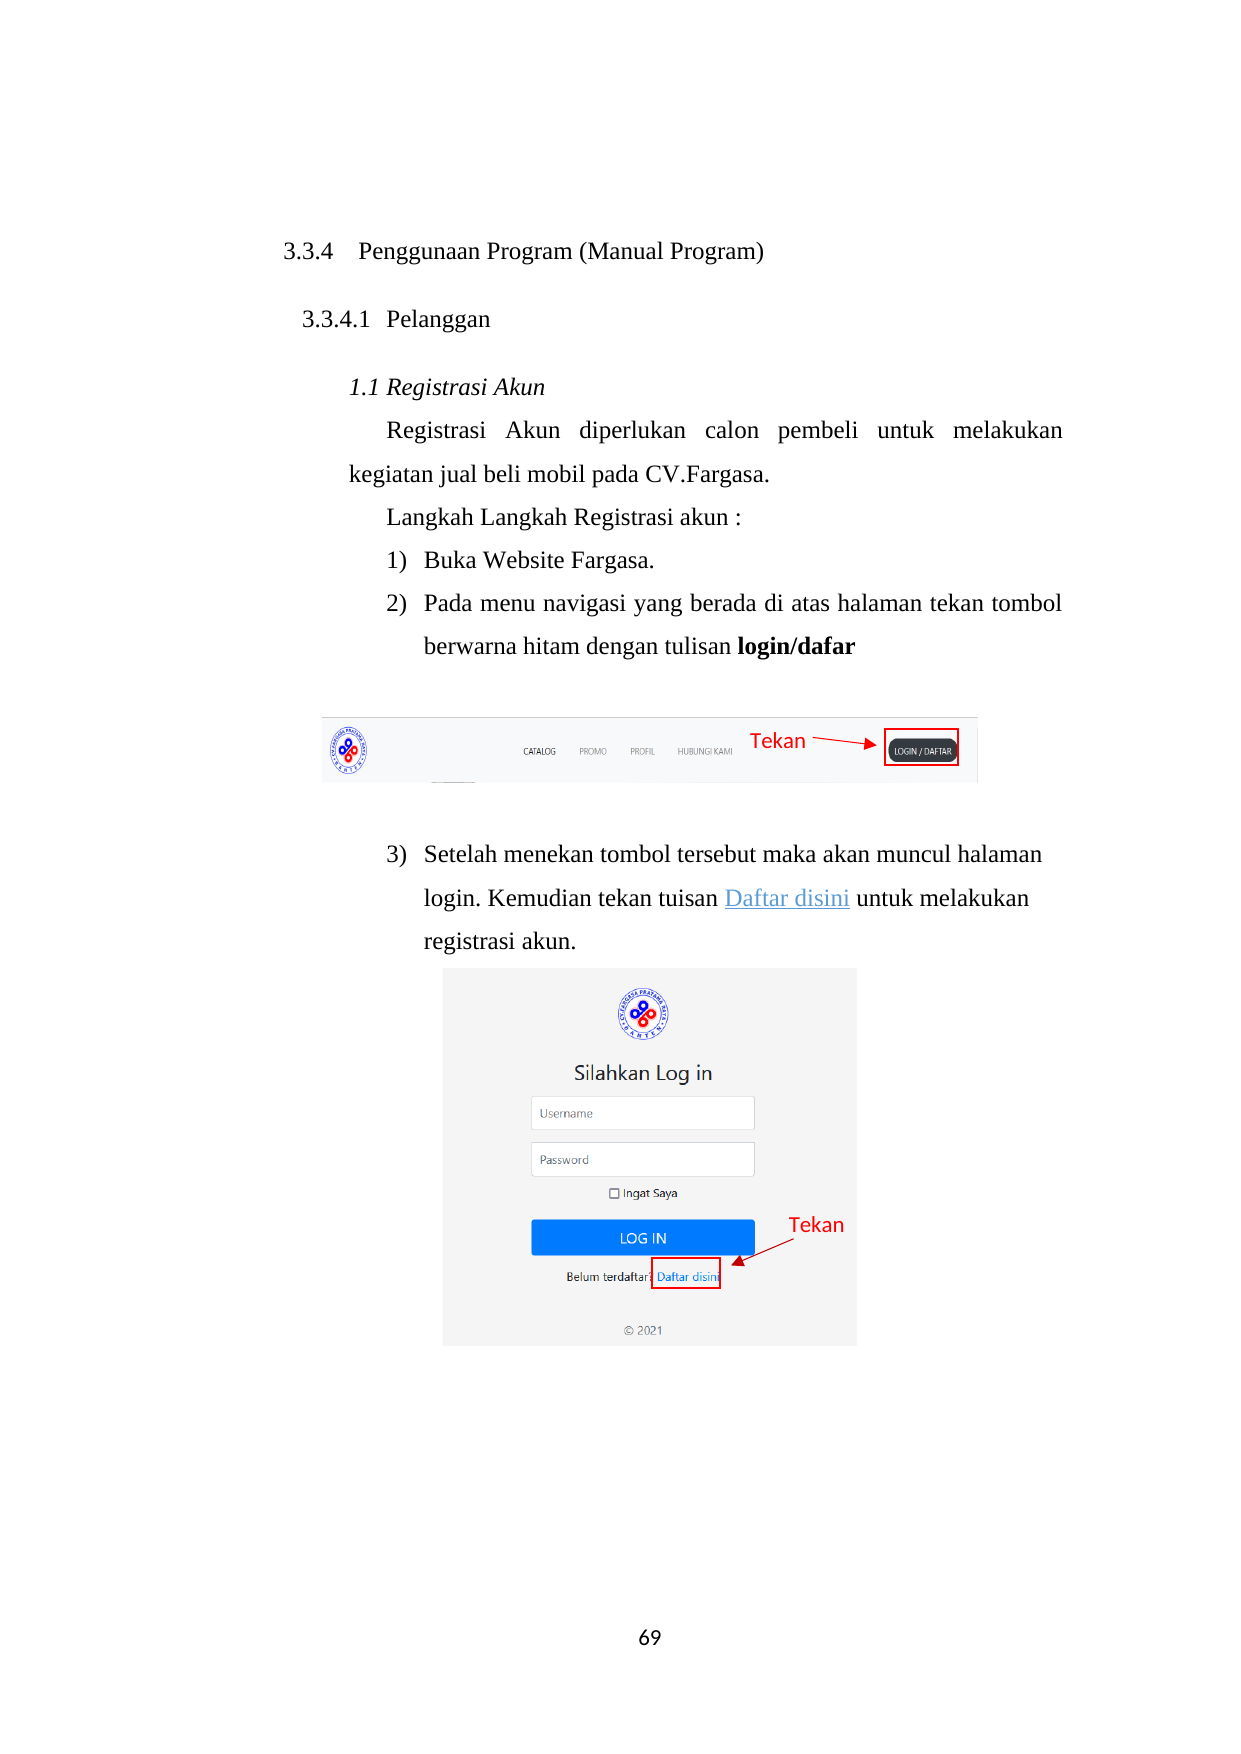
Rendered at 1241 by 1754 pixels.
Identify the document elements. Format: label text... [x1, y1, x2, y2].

picture [321, 717, 978, 783]
text Langkah Langkah Registrasi akun : [236, 502, 1063, 531]
picture [442, 968, 857, 1346]
text Registrasi Akun diperlukan calon pembeli untuk melakukan kegiatan jual beli mobil pada CV.Fargasa. [349, 416, 1063, 487]
list Pada menu navigasi yang berada di atas halaman tekan tombol berwarna hitam dengan tulisan login/dafar [386, 588, 1063, 660]
list Buka Website Fargasa. [386, 545, 1063, 574]
subtitle Penggunaan Program (Manual Program) [283, 236, 1063, 265]
subtitle Pelanggan [302, 304, 1063, 333]
list Setelah menekan tombol tersebut maka akan muncul halaman login. Kemudian tekan tuisan Daftar disini untuk melakukan registrasi akun. [386, 839, 1063, 954]
list 1.1 Registrasi Akun [349, 372, 1063, 401]
